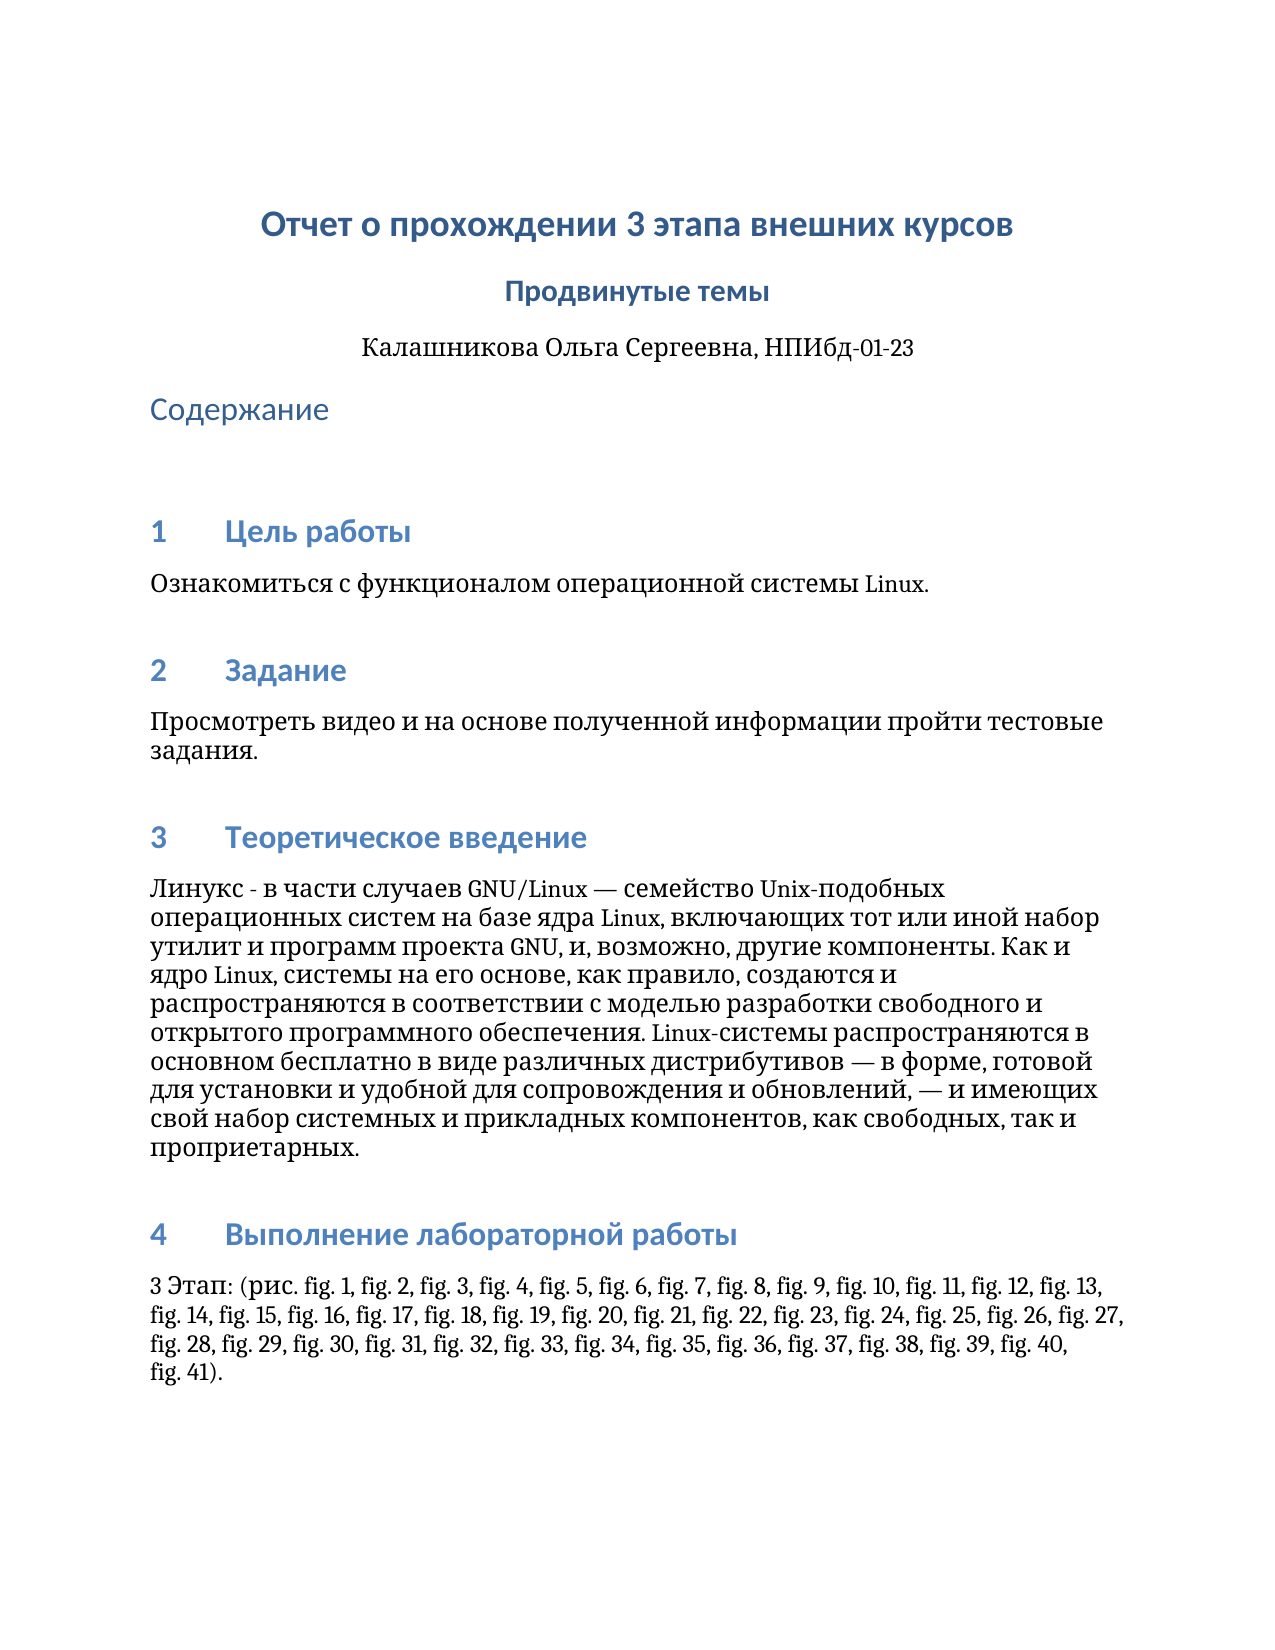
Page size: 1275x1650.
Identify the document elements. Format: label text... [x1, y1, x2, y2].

text Калашникова Ольга Сергеевна, НПИбд-01-23 [150, 334, 1125, 363]
title Отчет о прохождении 3 этапа внешних курсов [150, 200, 1125, 246]
subtitle 4 Выполнение лабораторной работы [150, 1213, 1125, 1253]
subtitle 2 Задание [150, 649, 1125, 689]
text Просмотреть видео и на основе полученной информации пройти тестовые задания. [150, 708, 1125, 766]
subtitle 1 Цель работы [150, 510, 1125, 551]
subtitle Продвинутые темы [150, 271, 1125, 309]
text Линукс - в части случаев GNU/Linux — семейство Unix-подобных операционных систем на базе ядра Linux, включающих тот или иной набор утилит и программ проекта GNU, и, возможно, другие компоненты. Как и ядро Linux, системы на его основе, как правило, создаются и распространяются в соответствии с моделью разработки свободного и открытого программного обеспечения. Linux-системы распространяются в основном бесплатно в виде различных дистрибутивов — в форме, готовой для установки и удобной для сопровождения и обновлений, — и имеющих свой набор системных и прикладных компонентов, как свободных, так и проприетарных. [150, 875, 1125, 1163]
text Ознакомиться с функционалом операционной системы Linux. [150, 570, 1125, 599]
text 3 Этап: (рис. fig. 1, fig. 2, fig. 3, fig. 4, fig. 5, fig. 6, fig. 7, fig. 8, fig. 9, fig. 10, fig. 11, fig. 12, fig. 13, fig. 14, fig. 15, fig. 16, fig. 17, fig. 18, fig. 19, fig. 20, fig. 21, fig. 22, fig. 23, fig. 24, fig. 25, fig. 26, fig. 27, fig. 28, fig. 29, fig. 30, fig. 31, fig. 32, fig. 33, fig. 34, fig. 35, fig. 36, fig. 37, fig. 38, fig. 39, fig. 40, fig. 41). [150, 1272, 1125, 1387]
subtitle 3 Теоретическое введение [150, 816, 1125, 856]
